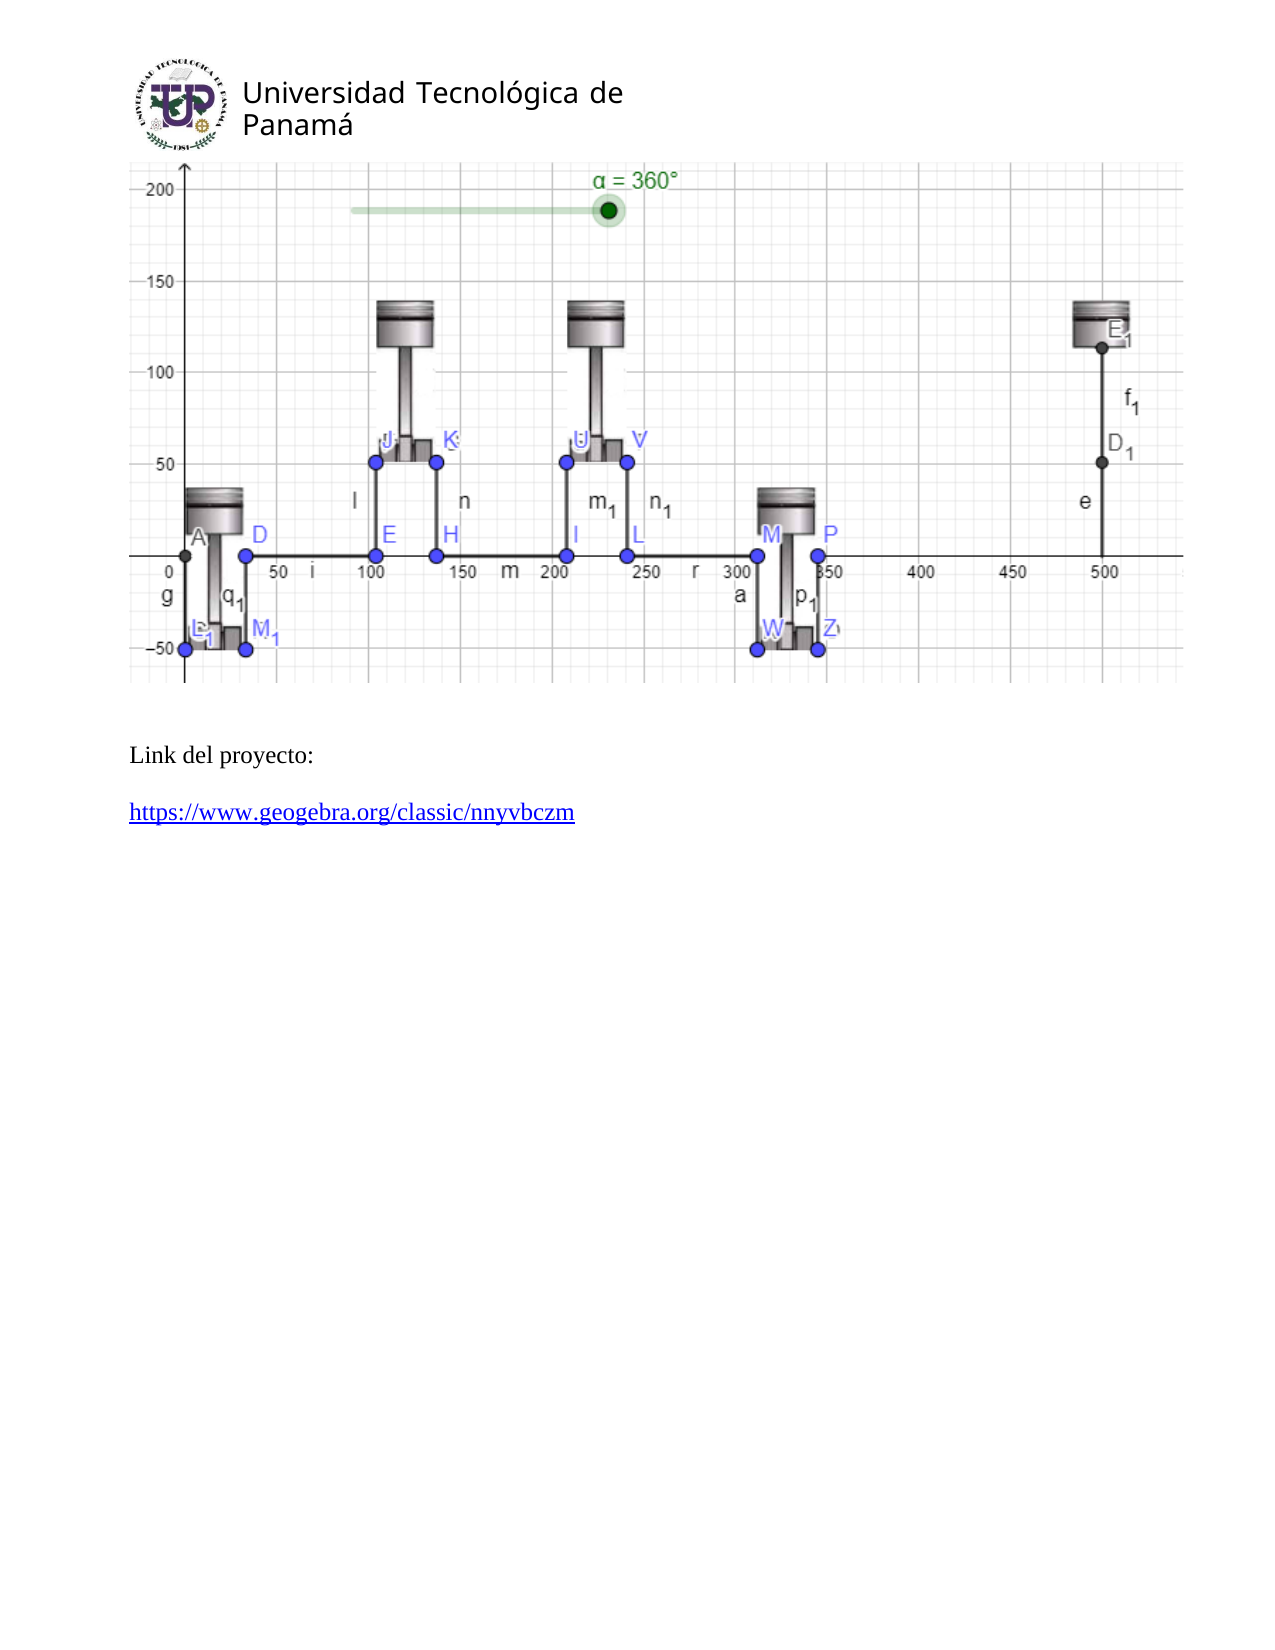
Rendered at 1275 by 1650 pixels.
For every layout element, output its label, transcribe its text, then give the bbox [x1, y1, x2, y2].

picture [129, 162, 1184, 683]
text Link del proyecto: [129, 740, 1183, 769]
text https://www.geogebra.org/classic/nnyvbczm [129, 797, 1183, 826]
picture [135, 58, 227, 151]
